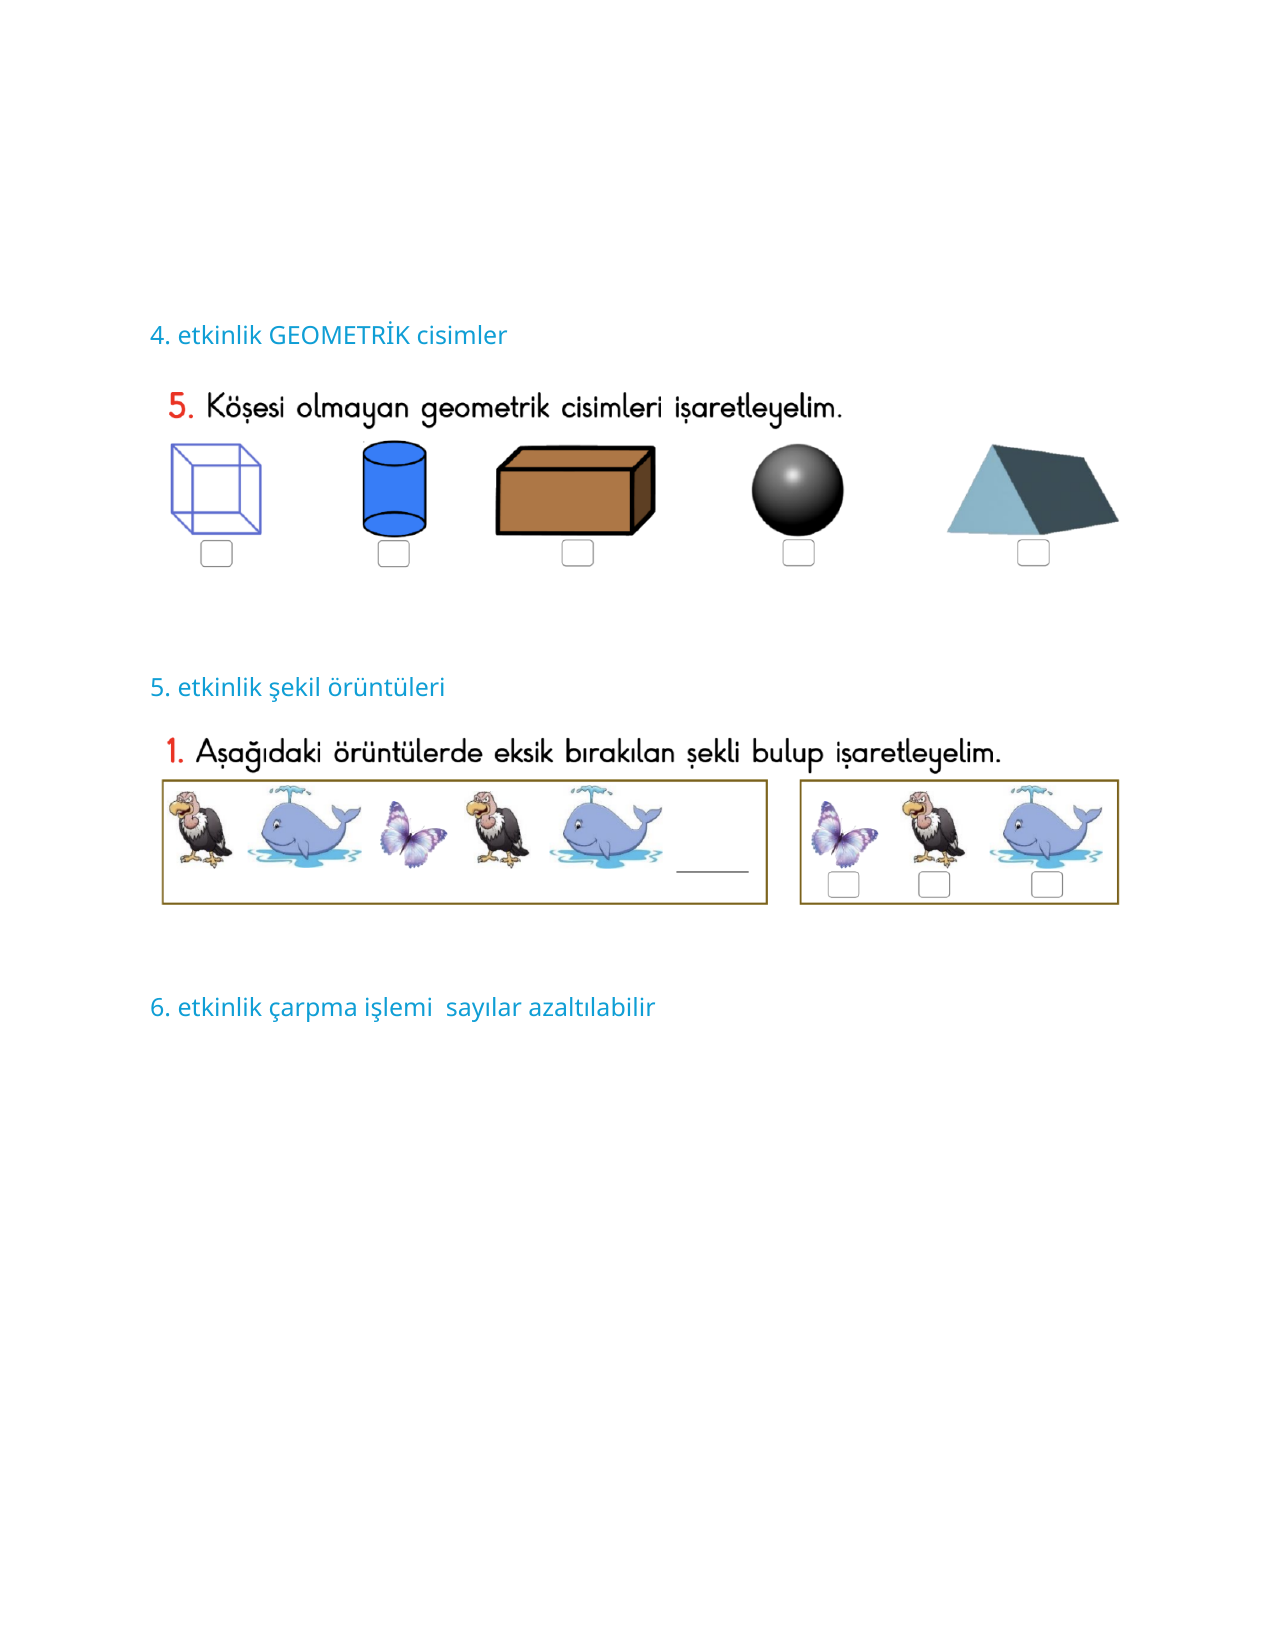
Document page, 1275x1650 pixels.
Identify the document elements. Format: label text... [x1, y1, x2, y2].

picture [150, 725, 1125, 913]
text 5. etkinlik şekil örüntüleri [150, 669, 1125, 703]
picture [150, 373, 1125, 592]
text 4. etkinlik GEOMETRİK cisimler [150, 317, 1125, 352]
text 6. etkinlik çarpma işlemi sayılar azaltılabilir [150, 990, 1125, 1024]
